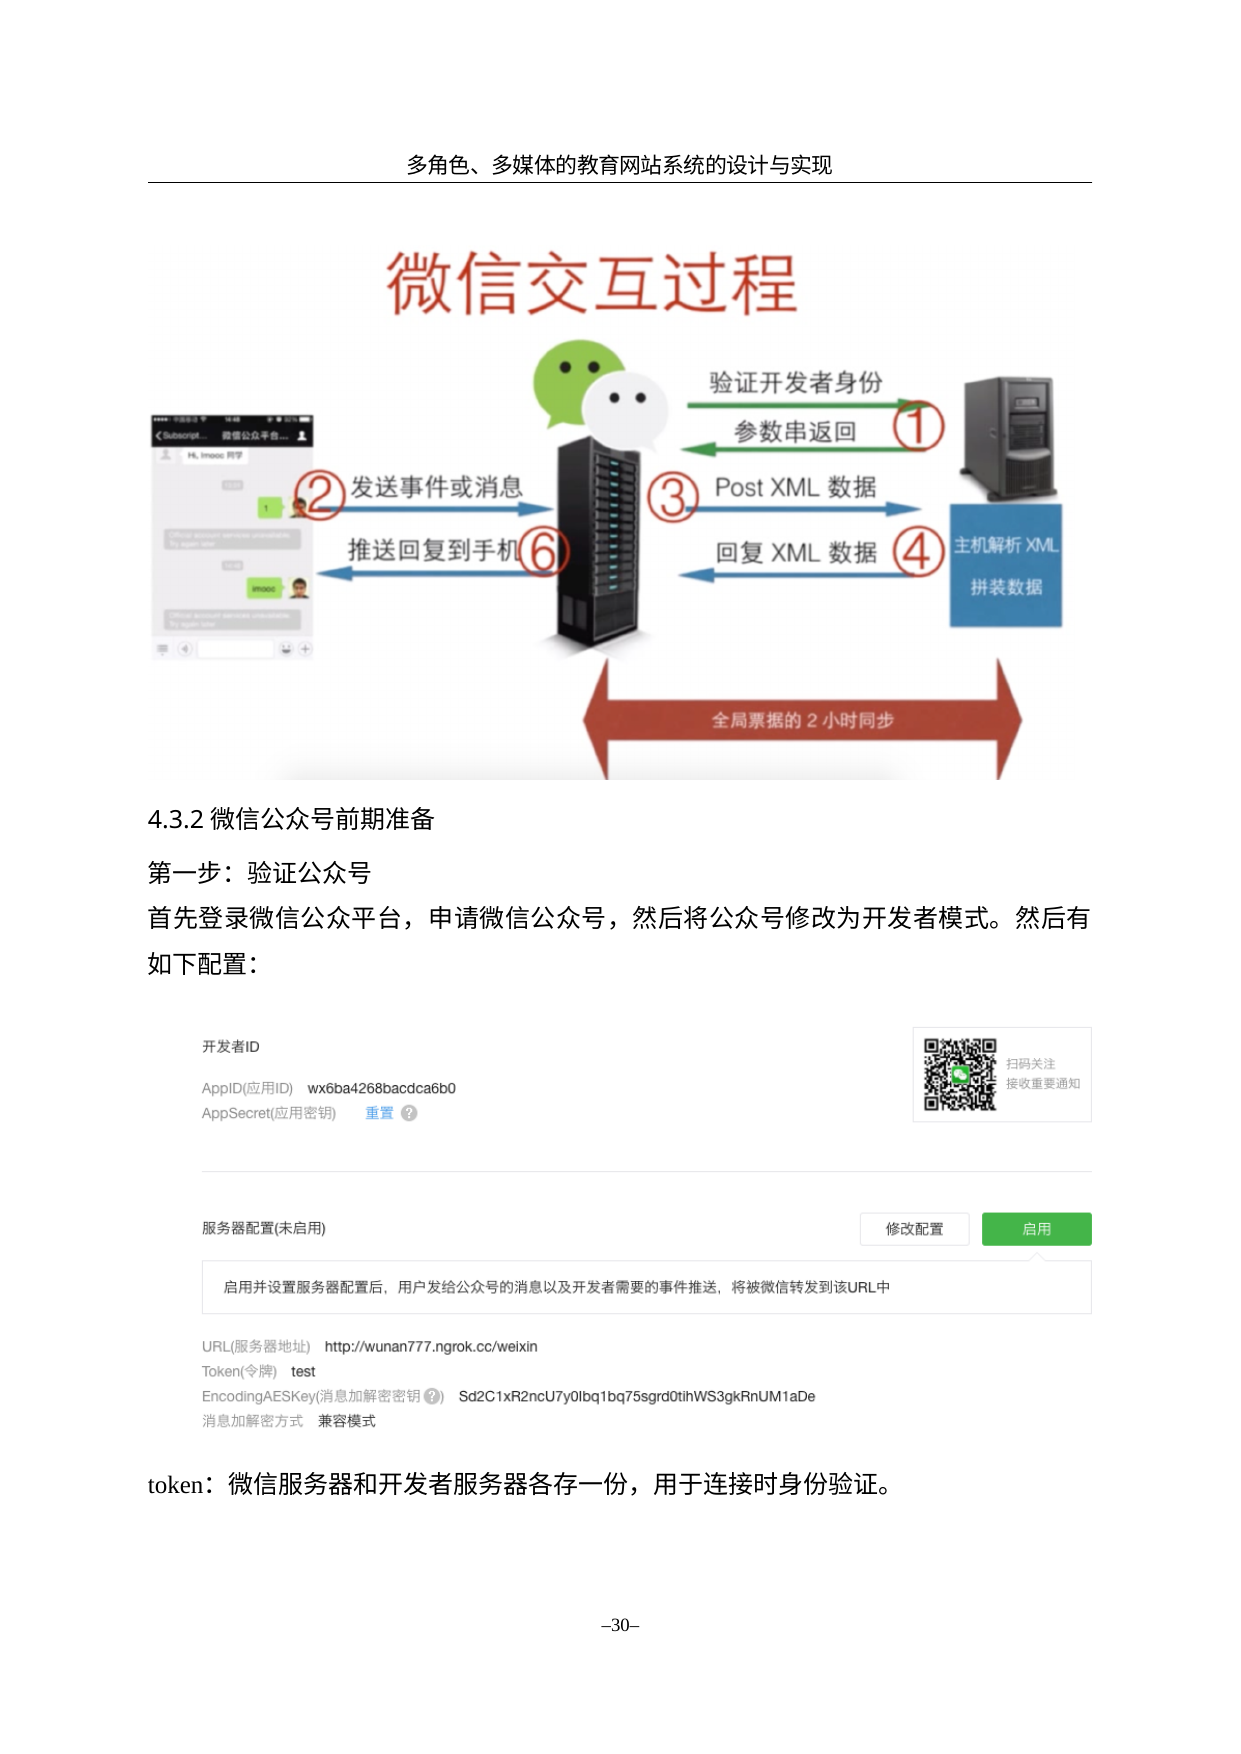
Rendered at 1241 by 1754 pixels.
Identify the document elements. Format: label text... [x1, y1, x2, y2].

text token：微信服务器和开发者服务器各存一份，用于连接时身份验证。 [148, 1464, 1092, 1500]
text 第一步：验证公众号 [148, 854, 1092, 890]
picture [147, 245, 1075, 780]
picture [147, 1002, 1093, 1447]
subtitle 4.3.2 微信公众号前期准备 [148, 799, 1092, 836]
text 首先登录微信公众平台，申请微信公众号，然后将公众号修改为开发者模式。然后有如下配置： [148, 899, 1092, 981]
